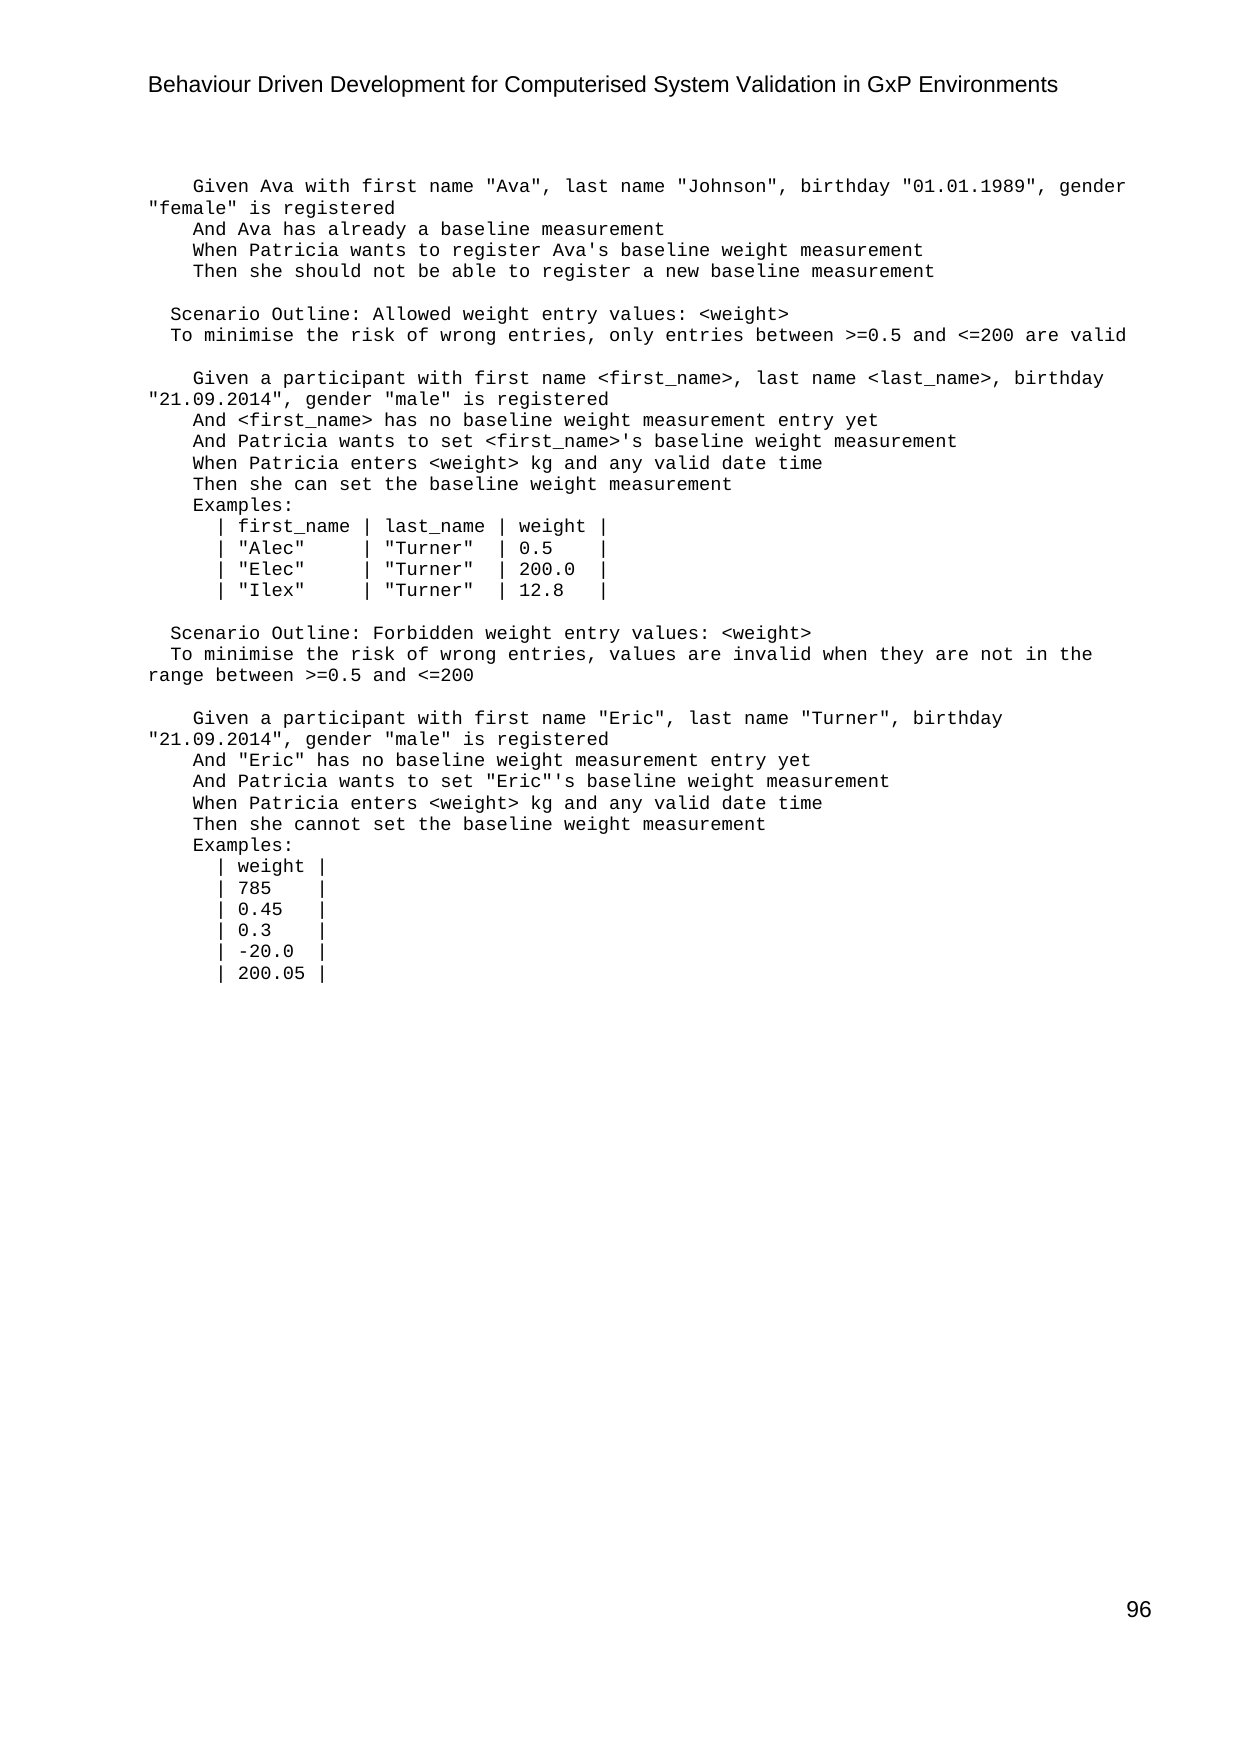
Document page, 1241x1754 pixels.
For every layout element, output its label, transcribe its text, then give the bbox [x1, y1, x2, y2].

text | 200.05 | [148, 963, 1152, 985]
text And <first_name> has no baseline weight measurement entry yet [148, 411, 1152, 432]
text And "Eric" has no baseline weight measurement entry yet [148, 751, 1152, 772]
text Examples: [148, 496, 1152, 517]
text Then she cannot set the baseline weight measurement [148, 815, 1152, 836]
text When Patricia enters <weight> kg and any valid date time [148, 793, 1152, 815]
text | weight | [148, 857, 1152, 878]
text | 785 | [148, 878, 1152, 900]
text When Patricia wants to register Ava's baseline weight measurement [148, 241, 1152, 262]
text To minimise the risk of wrong entries, values are invalid when they are not in the range between >=0.5 and <=200 [148, 645, 1152, 687]
text | first_name | last_name | weight | [148, 517, 1152, 538]
text Examples: [148, 836, 1152, 857]
text And Ava has already a baseline measurement [148, 220, 1152, 241]
text And Patricia wants to set <first_name>'s baseline weight measurement [148, 432, 1152, 453]
text To minimise the risk of wrong entries, only entries between >=0.5 and <=200 are valid [148, 326, 1152, 347]
text And Patricia wants to set "Eric"'s baseline weight measurement [148, 772, 1152, 793]
text When Patricia enters <weight> kg and any valid date time [148, 453, 1152, 475]
text Scenario Outline: Forbidden weight entry values: <weight> [148, 623, 1152, 645]
text Given Ava with first name "Ava", last name "Johnson", birthday "01.01.1989", gender "female" is registered [148, 177, 1152, 220]
text | 0.3 | [148, 921, 1152, 942]
text | 0.45 | [148, 900, 1152, 921]
text Then she should not be able to register a new baseline measurement [148, 262, 1152, 283]
text Then she can set the baseline weight measurement [148, 475, 1152, 496]
text Given a participant with first name <first_name>, last name <last_name>, birthday "21.09.2014", gender "male" is registered [148, 368, 1152, 411]
text Scenario Outline: Allowed weight entry values: <weight> [148, 305, 1152, 326]
text | -20.0 | [148, 942, 1152, 963]
text Given a participant with first name "Eric", last name "Turner", birthday "21.09.2014", gender "male" is registered [148, 708, 1152, 751]
text | "Alec" | "Turner" | 0.5 | [148, 538, 1152, 560]
text | "Elec" | "Turner" | 200.0 | [148, 560, 1152, 581]
text | "Ilex" | "Turner" | 12.8 | [148, 581, 1152, 602]
